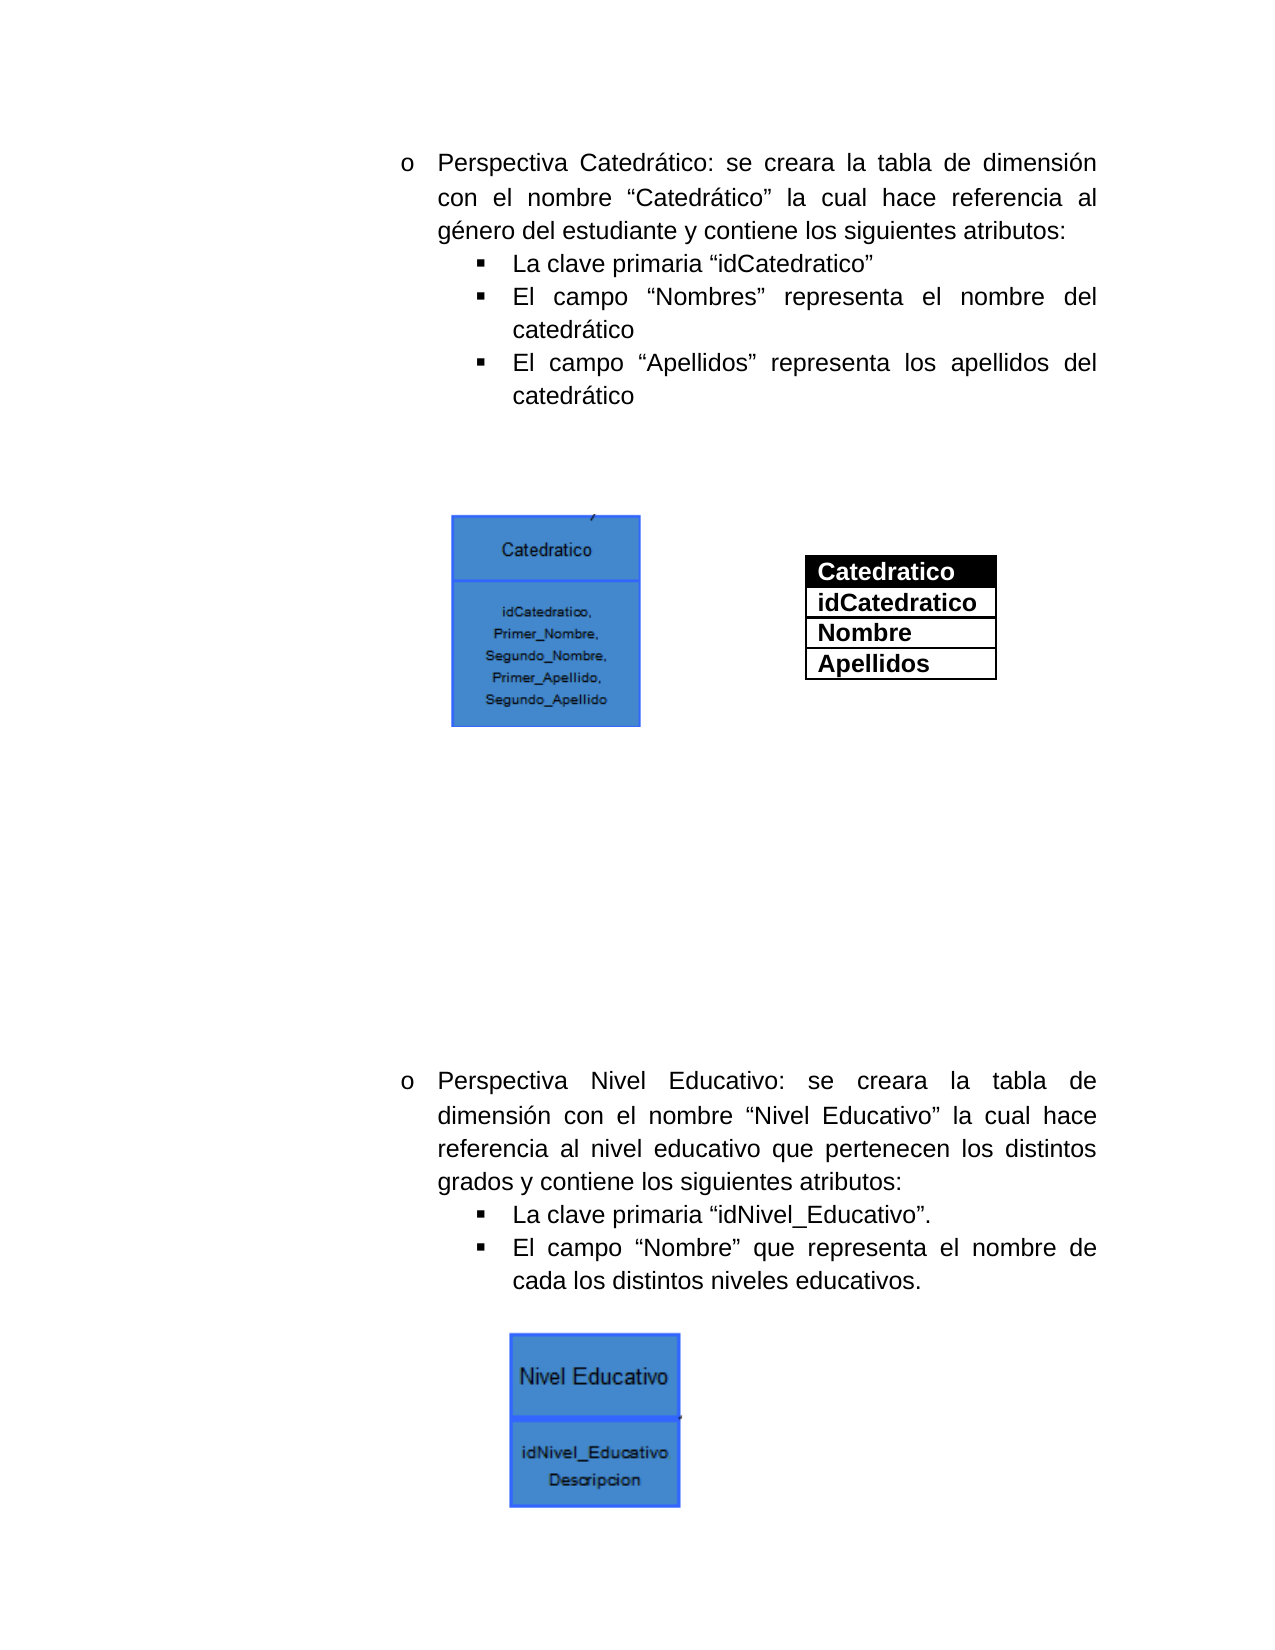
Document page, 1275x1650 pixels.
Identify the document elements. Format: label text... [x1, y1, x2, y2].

table_cell idCatedratico [807, 588, 995, 616]
table_cell Apellidos [807, 649, 995, 678]
list La clave primaria “idCatedratico” [475, 249, 1098, 278]
table_cell Nombre [807, 619, 995, 647]
list La clave primaria “idNivel_Educativo”. [475, 1200, 1098, 1229]
table_header Catedratico [807, 557, 995, 586]
list El campo “Nombres” representa el nombre del catedrático [475, 282, 1098, 344]
list El campo “Nombre” que representa el nombre de cada los distintos niveles educativos. [475, 1233, 1098, 1295]
picture [450, 514, 641, 727]
picture [503, 1332, 683, 1508]
list Perspectiva Nivel Educativo: se creara la tabla de dimensión con el nombre “Nivel Educativo” la cual hace referencia al nivel educativo que pertenecen los distintos grados y contiene los siguientes atributos: [400, 1066, 1098, 1196]
list El campo “Apellidos” representa los apellidos del catedrático [475, 348, 1098, 410]
list Perspectiva Catedrático: se creara la tabla de dimensión con el nombre “Catedrático” la cual hace referencia al género del estudiante y contiene los siguientes atributos: [400, 148, 1098, 244]
